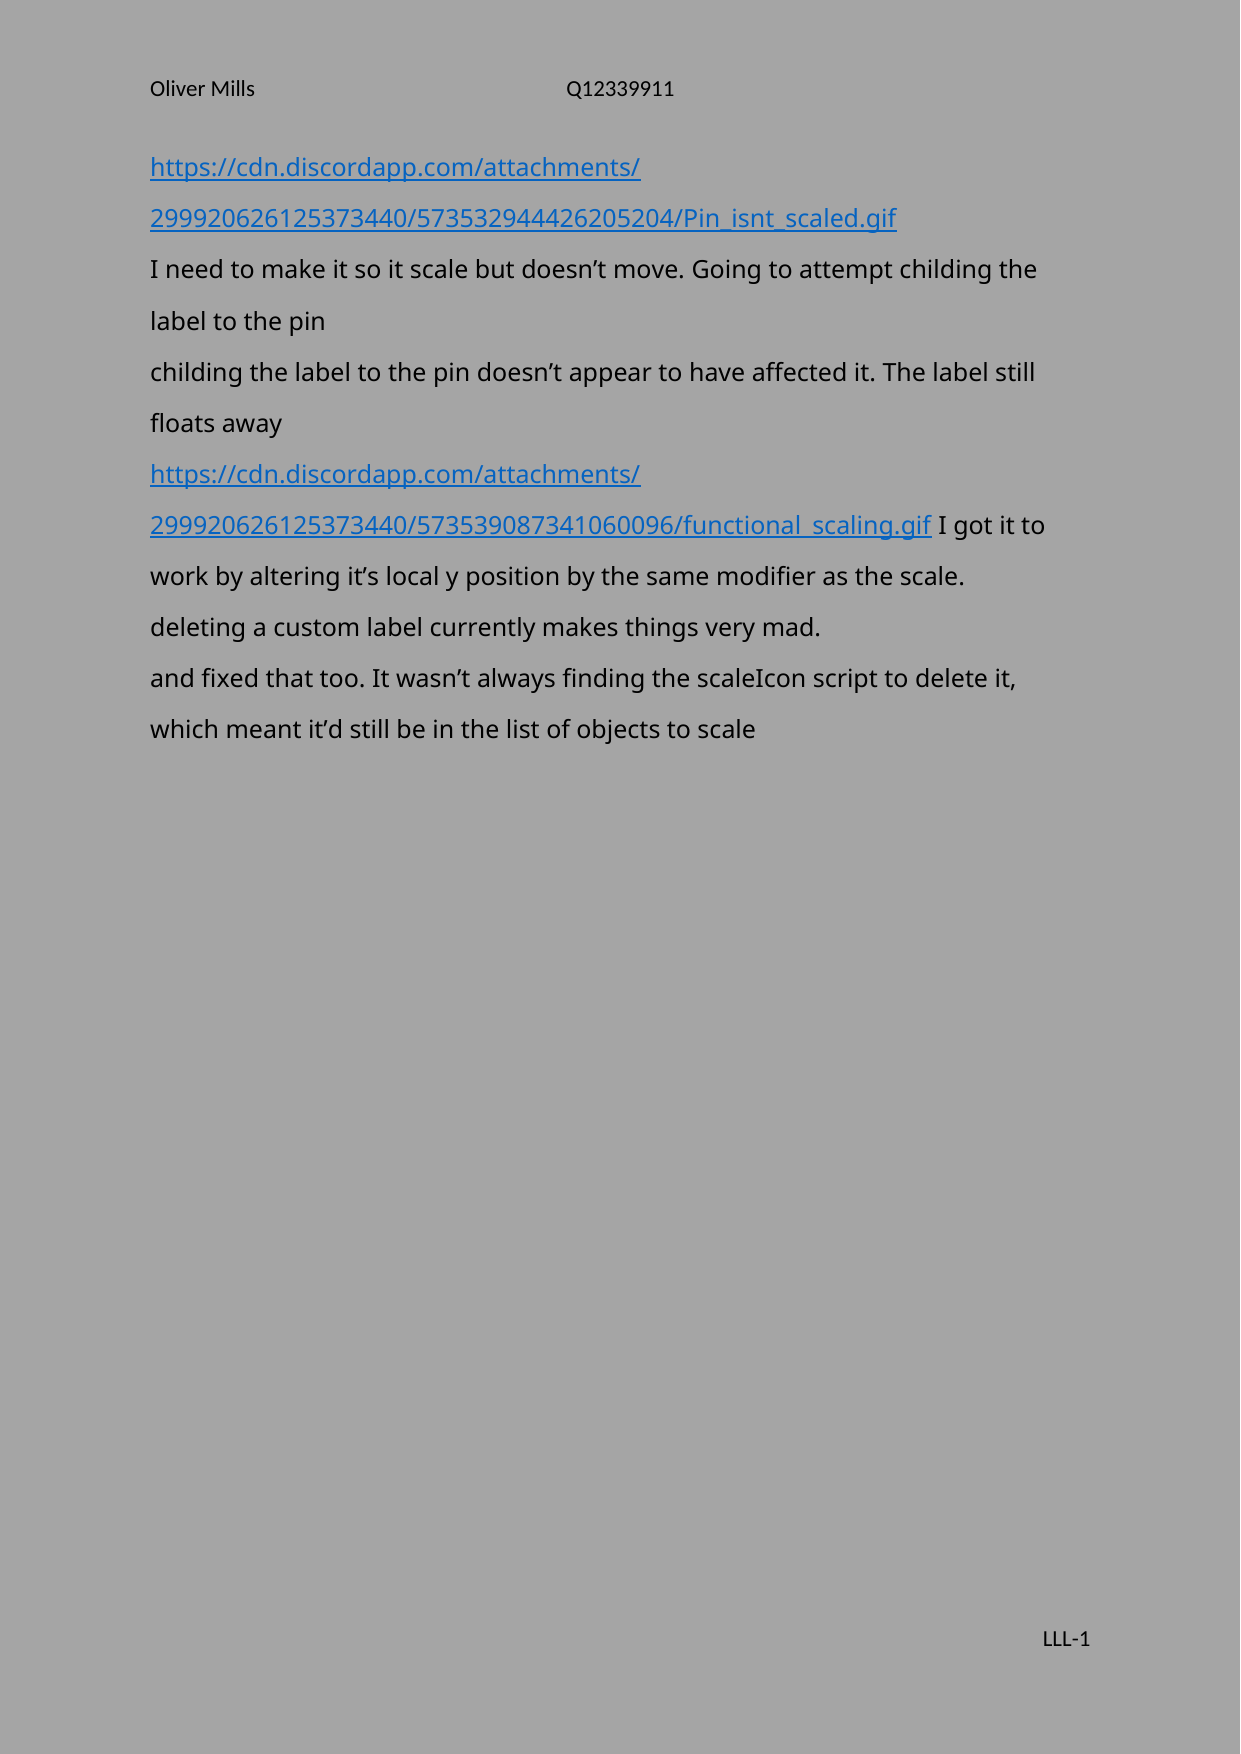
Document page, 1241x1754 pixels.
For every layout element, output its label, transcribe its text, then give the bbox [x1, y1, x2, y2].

text childing the label to the pin doesn’t appear to have affected it. The label still floats away [150, 354, 1090, 439]
text https://cdn.discordapp.com/attachments/299920626125373440/573539087341060096/functional_scaling.gif I got it to work by altering it’s local y position by the same modifier as the scale. deleting a custom label currently makes things very mad. and fixed that too. It wasn’t always finding the scaleIcon script to delete it, which meant it’d still be in the list of objects to scale [150, 456, 1090, 746]
text https://cdn.discordapp.com/attachments/299920626125373440/573532944426205204/Pin_isnt_scaled.gif I need to make it so it scale but doesn’t move. Going to attempt childing the label to the pin [150, 150, 1090, 337]
